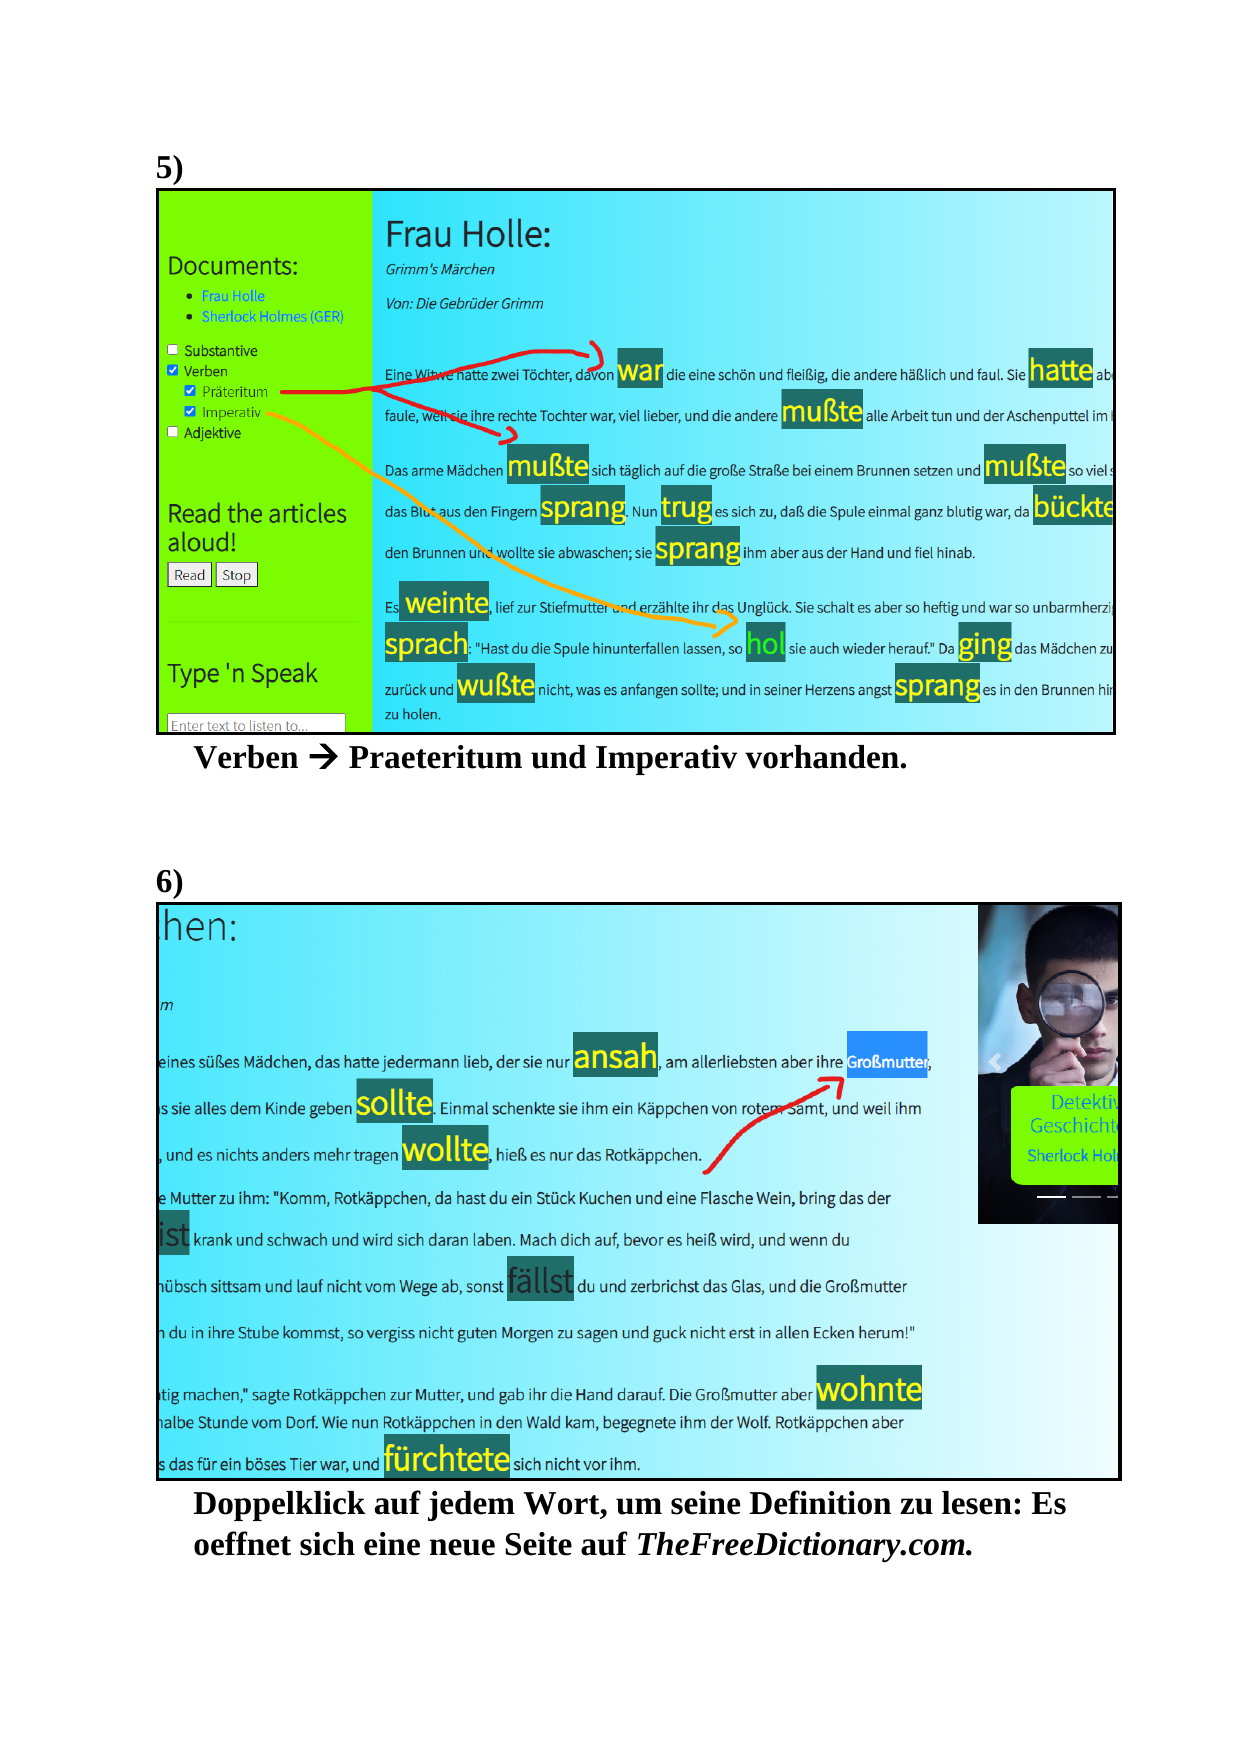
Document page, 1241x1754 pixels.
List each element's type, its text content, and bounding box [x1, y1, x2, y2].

picture [159, 905, 1118, 1478]
picture [159, 191, 1113, 732]
list Doppelklick auf jedem Wort, um seine Definition zu lesen: Es oeffnet sich eine neue Seite auf TheFreeDictionary.com. [193, 1483, 1122, 1563]
list Verben Praeteritum und Imperativ vorhanden. [193, 737, 1122, 776]
